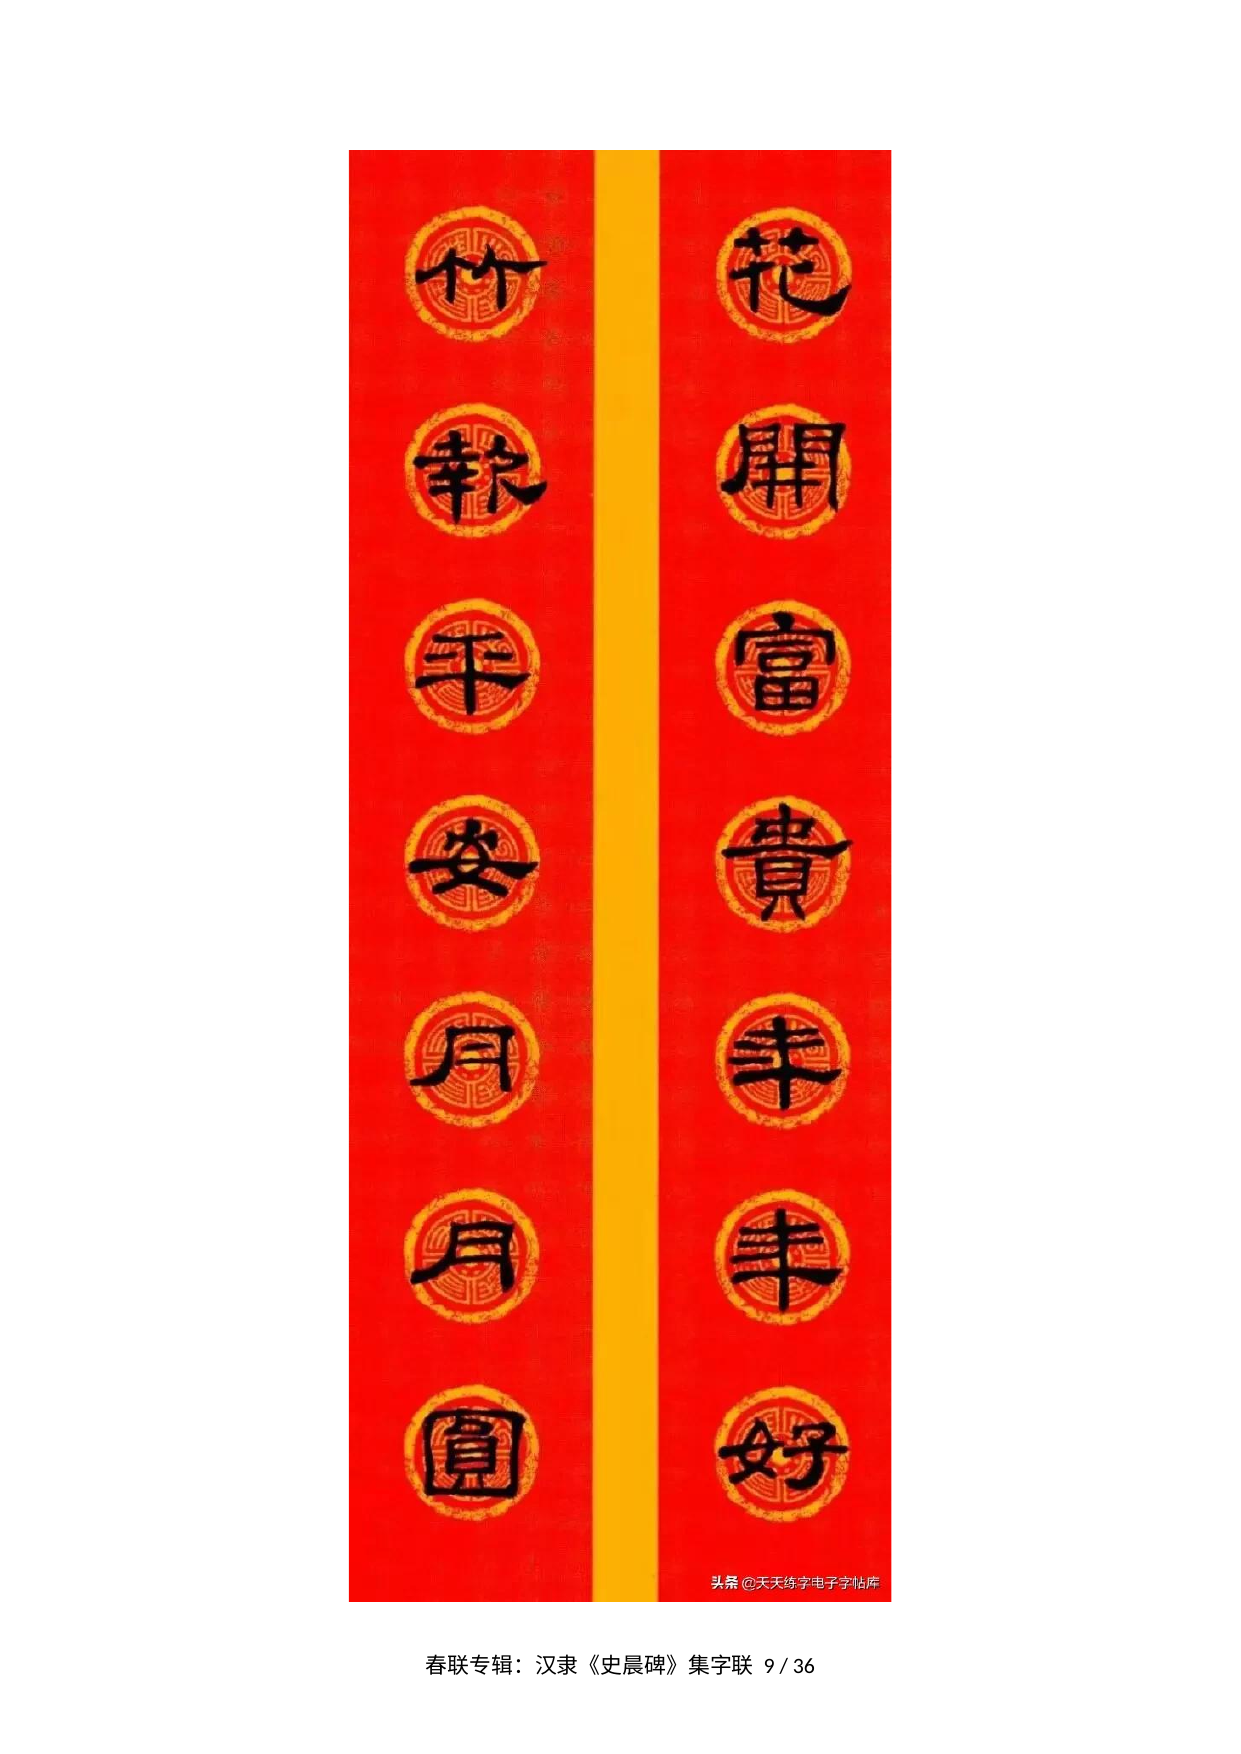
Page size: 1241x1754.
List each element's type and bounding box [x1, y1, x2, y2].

picture [348, 150, 892, 1602]
